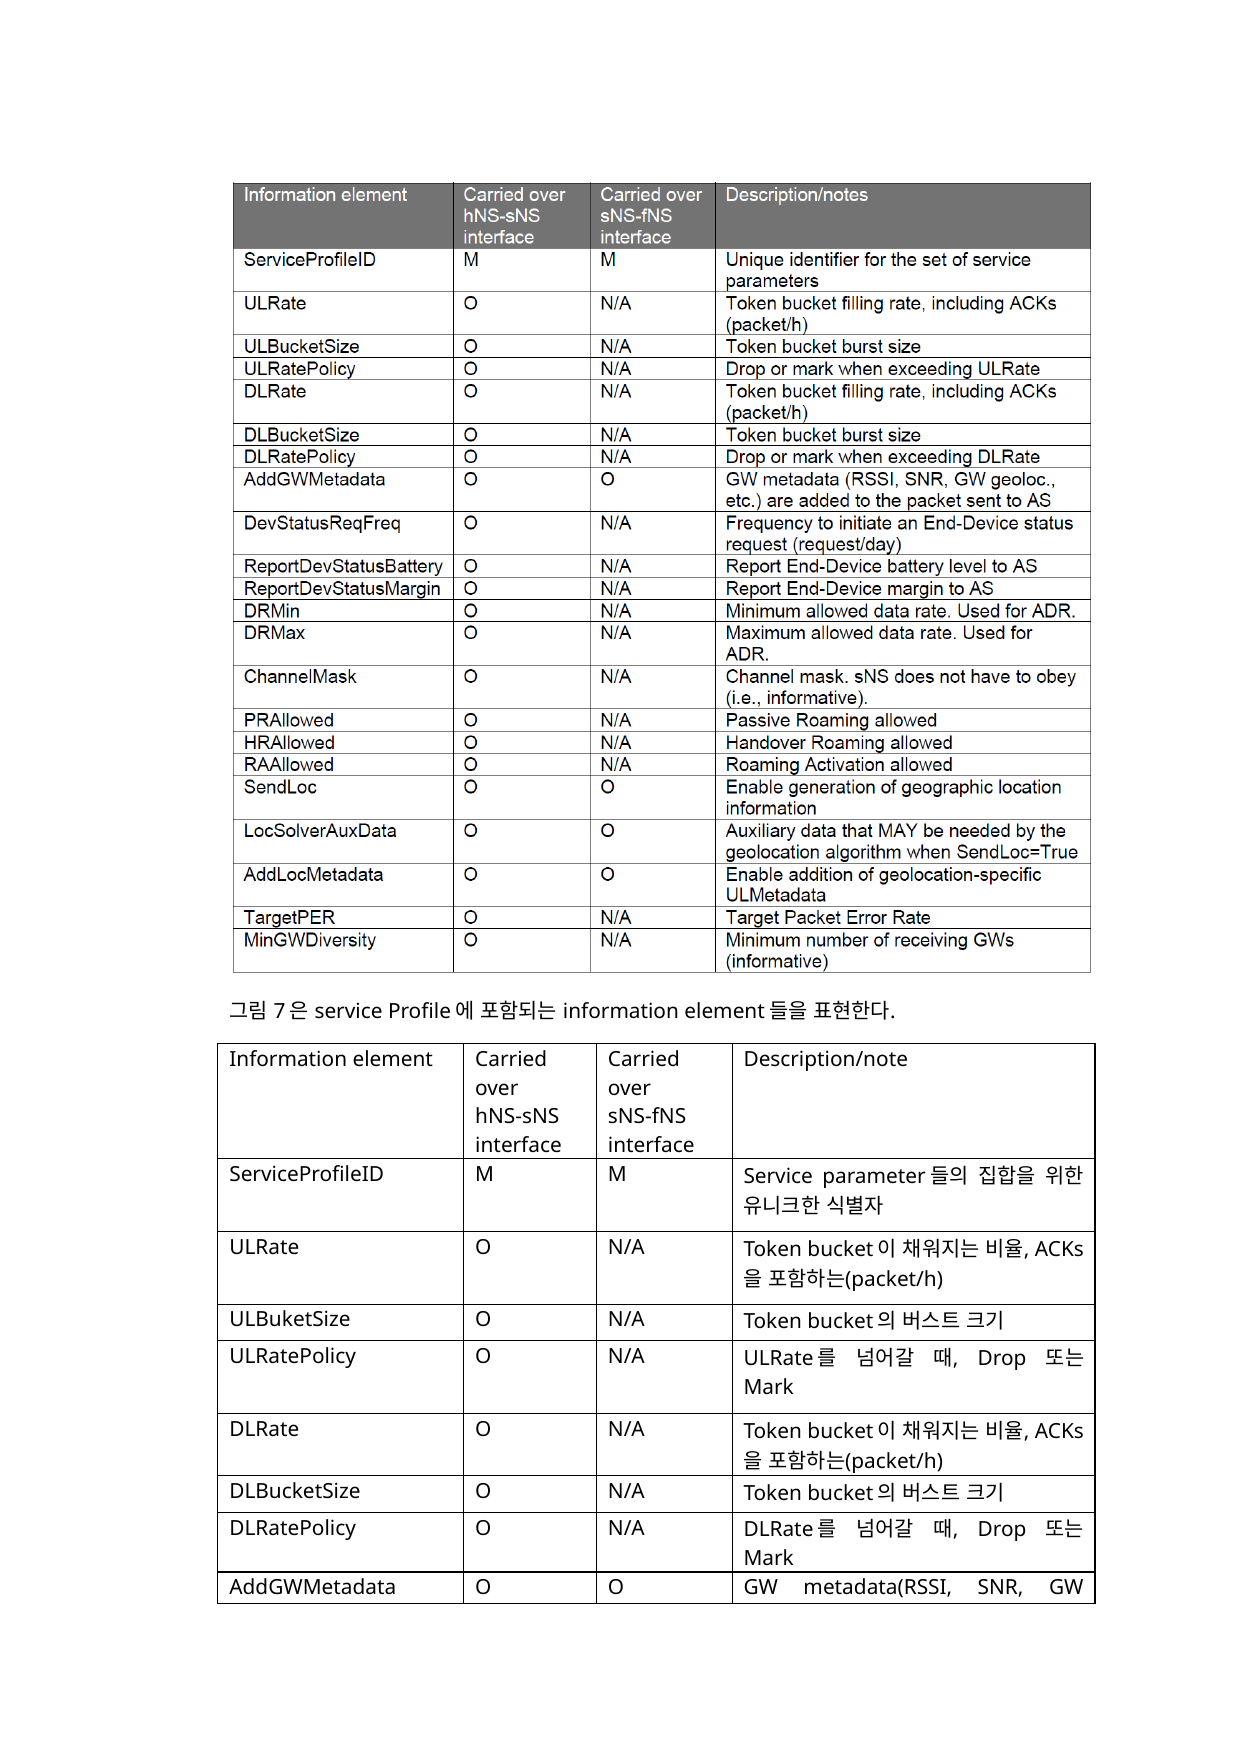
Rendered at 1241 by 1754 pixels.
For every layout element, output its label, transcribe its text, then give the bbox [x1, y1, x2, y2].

table_cell DLRate [218, 1414, 463, 1475]
table_cell N/A [597, 1305, 732, 1340]
table_cell N/A [597, 1513, 732, 1571]
table_cell ServiceProfileID [218, 1159, 463, 1231]
table_cell O [464, 1476, 596, 1512]
table_cell ULBuketSize [218, 1305, 463, 1340]
table_cell DLRate를 넘어갈 때, Drop 또는 Mark [733, 1513, 1094, 1571]
table_cell ULRate [218, 1232, 463, 1303]
table_cell Service parameter들의 집합을 위한 유니크한 식별자 [733, 1159, 1094, 1231]
table_cell O [597, 1573, 732, 1603]
list 그림 7은 service Profile에 포함되는 information element들을 표현한다. [229, 994, 1090, 1024]
table_cell N/A [597, 1476, 732, 1512]
table_cell AddGWMetadata [218, 1573, 463, 1603]
table_cell Token bucket이 채워지는 비율, ACKs을 포함하는(packet/h) [733, 1414, 1094, 1475]
table_cell O [464, 1573, 596, 1603]
table_cell O [464, 1341, 596, 1413]
table_cell O [464, 1232, 596, 1303]
table_cell DLBucketSize [218, 1476, 463, 1512]
table_cell Token bucket이 채워지는 비율, ACKs을 포함하는(packet/h) [733, 1232, 1094, 1303]
table_cell Token bucket의 버스트 크기 [733, 1476, 1094, 1512]
table_cell O [464, 1305, 596, 1340]
table_header Carried over sNS-fNS interface [597, 1044, 732, 1158]
table_cell M [464, 1159, 596, 1231]
table_cell N/A [597, 1414, 732, 1475]
table_cell M [597, 1159, 732, 1231]
table_cell Token bucket의 버스트 크기 [733, 1305, 1094, 1340]
table_cell ULRatePolicy [218, 1341, 463, 1413]
picture [229, 177, 1094, 976]
table_cell O [464, 1513, 596, 1571]
table_header Information element [218, 1044, 463, 1158]
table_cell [733, 1573, 1094, 1603]
table_header Description/note [733, 1044, 1094, 1158]
table_header Carried over hNS-sNS interface [464, 1044, 596, 1158]
table_cell N/A [597, 1232, 732, 1303]
table_cell ULRate를 넘어갈 때, Drop 또는 Mark [733, 1341, 1094, 1413]
table_cell N/A [597, 1341, 732, 1413]
table_cell O [464, 1414, 596, 1475]
table_cell DLRatePolicy [218, 1513, 463, 1571]
